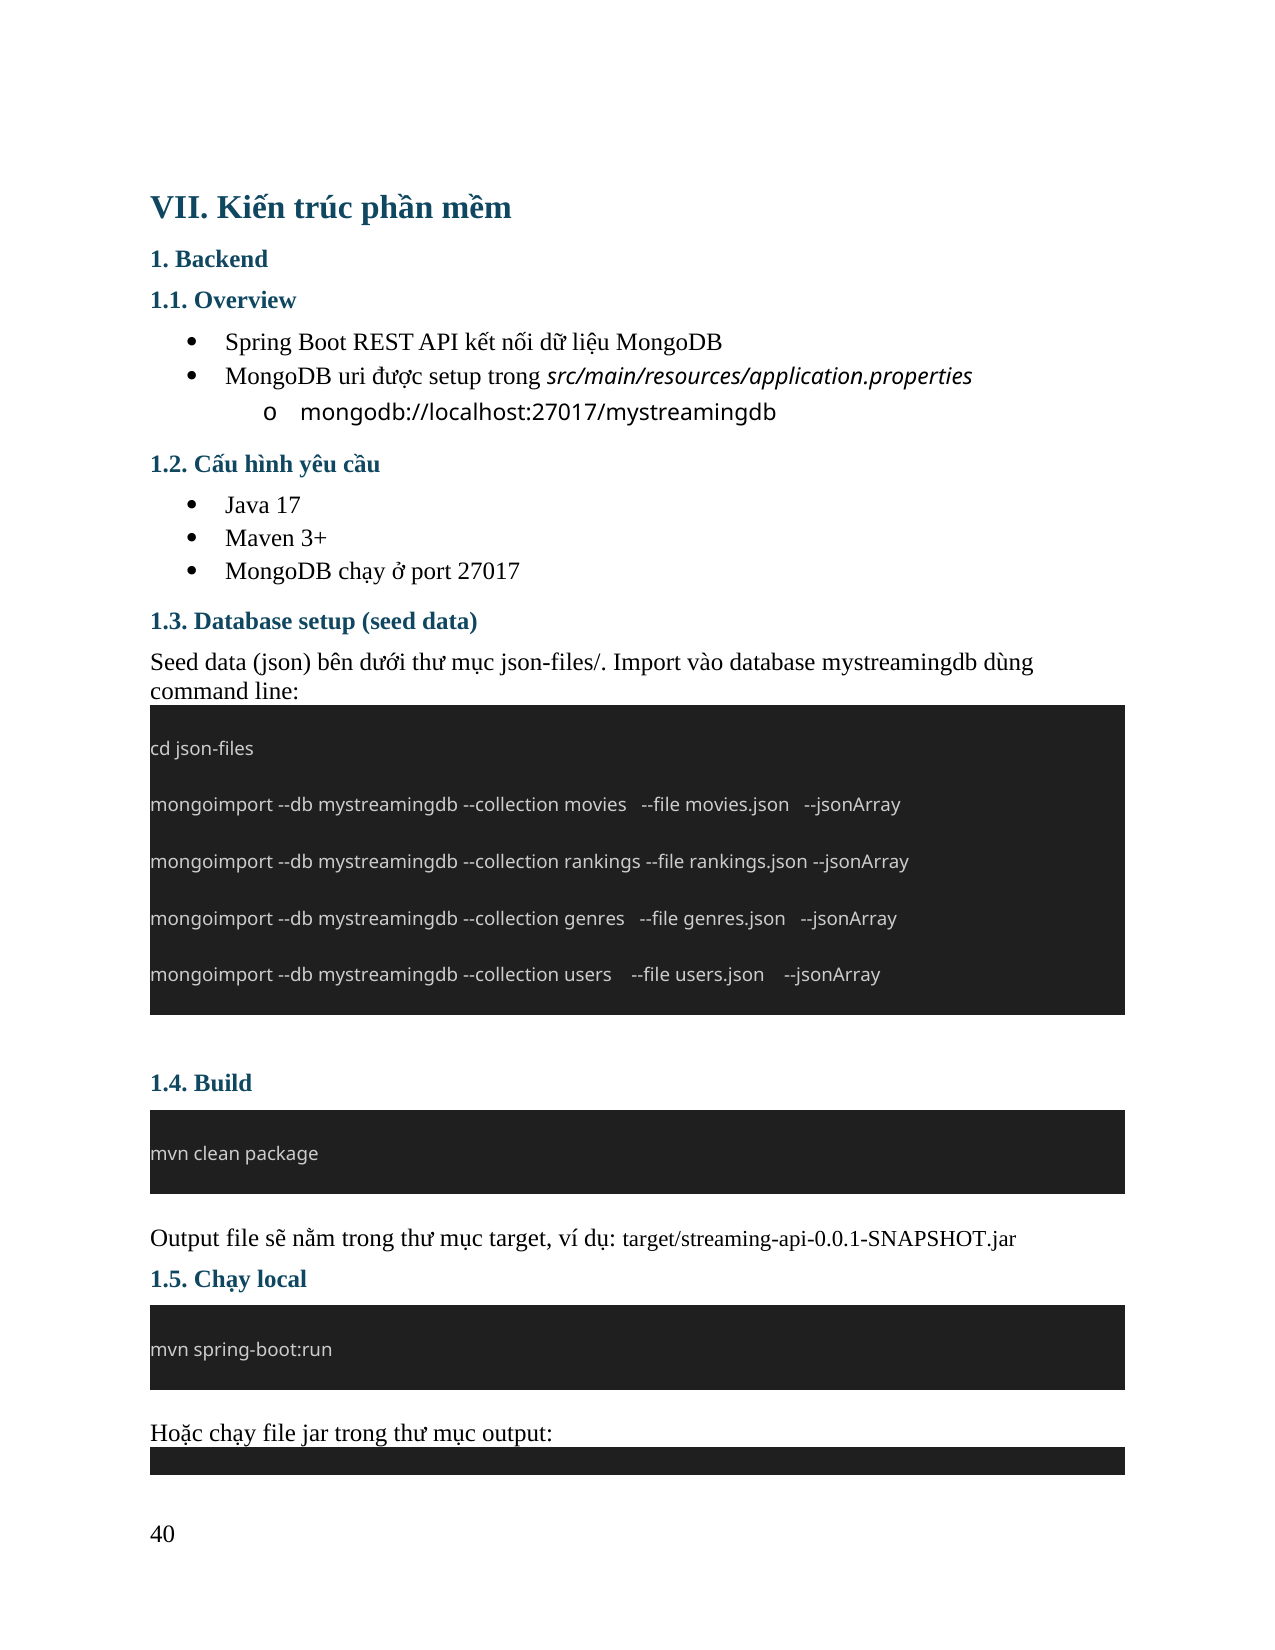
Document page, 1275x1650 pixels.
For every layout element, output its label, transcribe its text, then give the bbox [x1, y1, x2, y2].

text Output file sẽ nằm trong thư mục target, ví dụ: target/streaming-api-0.0.1-SNAPSHOT.jar [150, 1223, 1125, 1252]
subtitle VII. Kiến trúc phần mềm [150, 187, 1125, 226]
text mvn clean package [150, 1138, 1125, 1166]
text mvn spring-boot:run [150, 1333, 1125, 1362]
text Hoặc chạy file jar trong thư mục output: [150, 1418, 1125, 1447]
list MongoDB uri được setup trong src/main/resources/application.properties [187, 359, 1125, 391]
subtitle 1.1. Overview [150, 285, 1125, 314]
text mongoimport --db mystreamingdb --collection users --file users.json --jsonArray [150, 958, 1125, 987]
subtitle 1. Backend [150, 244, 1125, 273]
list MongoDB chạy ở port 27017 [187, 556, 1125, 585]
list Maven 3+ [187, 523, 1125, 552]
subtitle 1.2. Cấu hình yêu cầu [150, 449, 1125, 478]
text mongoimport --db mystreamingdb --collection genres --file genres.json --jsonArray [150, 902, 1125, 930]
list Java 17 [187, 490, 1125, 519]
text mongoimport --db mystreamingdb --collection rankings --file rankings.json --jsonArray [150, 846, 1125, 874]
list mongodb://localhost:27017/mystreamingdb [262, 396, 1125, 427]
text Seed data (json) bên dưới thư mục json-files/. Import vào database mystreamingdb dùng command line: [150, 647, 1125, 705]
subtitle 1.4. Build [150, 1068, 1125, 1097]
list Spring Boot REST API kết nối dữ liệu MongoDB [187, 327, 1125, 355]
subtitle 1.3. Database setup (seed data) [150, 606, 1125, 635]
text mongoimport --db mystreamingdb --collection movies --file movies.json --jsonArray [150, 789, 1125, 817]
text cd json-files [150, 733, 1125, 761]
subtitle 1.5. Chạy local [150, 1264, 1125, 1293]
